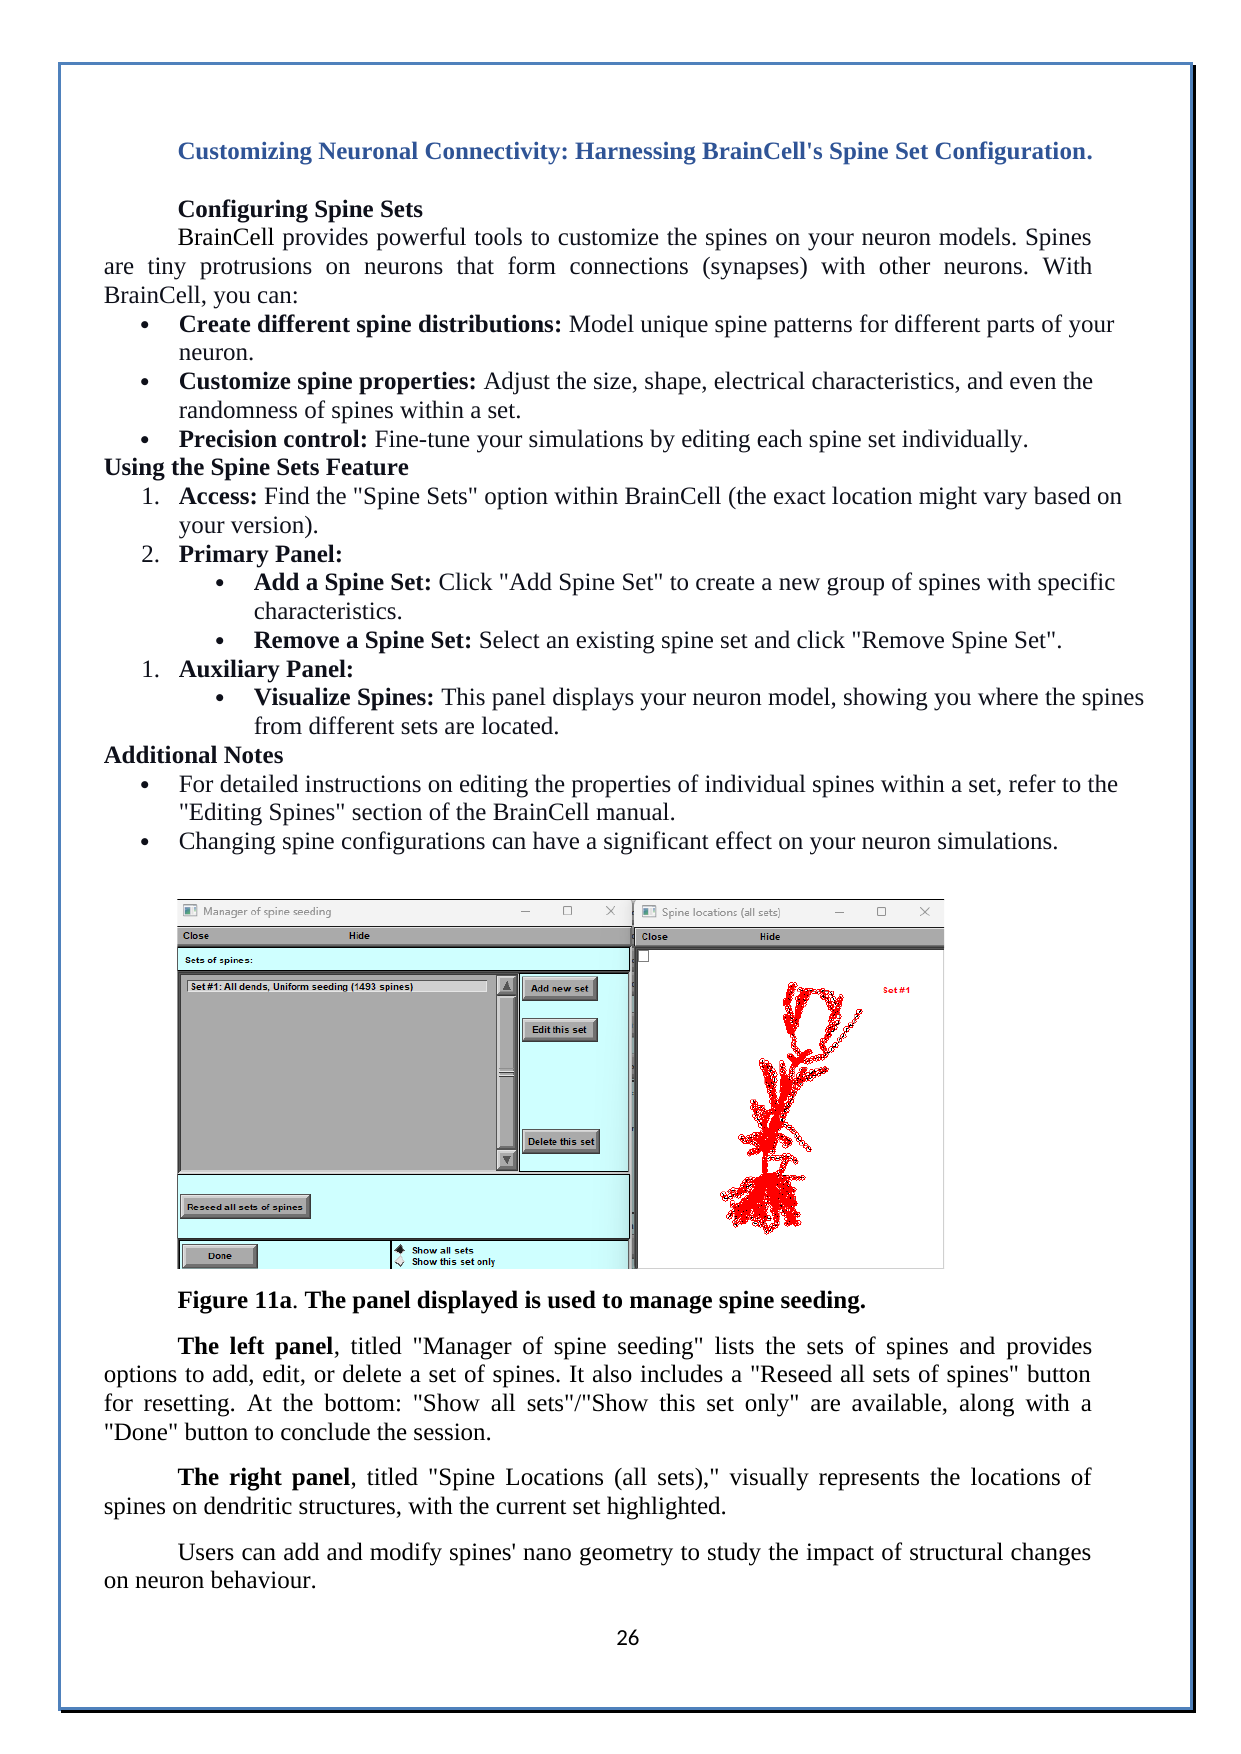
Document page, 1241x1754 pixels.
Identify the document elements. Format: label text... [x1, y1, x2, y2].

list Changing spine configurations can have a significant effect on your neuron simulations. [141, 826, 1152, 855]
text The right panel, titled "Spine Locations (all sets)," visually represents the locations of spines on dendritic structures, with the current set highlighted. [103, 1462, 1093, 1520]
text Using the Spine Sets Feature [103, 452, 1152, 481]
text Additional Notes [103, 740, 1152, 769]
list Add a Spine Set: Click "Add Spine Set" to create a new group of spines with specific characteristics. [216, 567, 1152, 625]
picture [177, 899, 945, 1269]
text Figure 11a. The panel displayed is used to manage spine seeding. [103, 1285, 1093, 1314]
text Configuring Spine Sets [103, 194, 1152, 222]
list Visualize Spines: This panel displays your neuron model, showing you where the spines from different sets are located. [216, 682, 1152, 740]
list Create different spine distributions: Model unique spine patterns for different parts of your neuron. [141, 309, 1152, 366]
list Precision control: Fine-tune your simulations by editing each spine set individually. [141, 424, 1152, 452]
list Customize spine properties: Adjust the size, shape, electrical characteristics, and even the randomness of spines within a set. [141, 366, 1152, 424]
subtitle Customizing Neuronal Connectivity: Harnessing BrainCell's Spine Set Configuration. [103, 136, 1093, 165]
list For detailed instructions on editing the properties of individual spines within a set, refer to the "Editing Spines" section of the BrainCell manual. [141, 769, 1152, 826]
list Remove a Spine Set: Select an existing spine set and click "Remove Spine Set". [216, 625, 1152, 654]
list Auxiliary Panel: [141, 654, 1152, 682]
text Users can add and modify spines' nano geometry to study the impact of structural changes on neuron behaviour. [103, 1537, 1093, 1594]
text BrainCell provides powerful tools to customize the spines on your neuron models. Spines are tiny protrusions on neurons that form connections (synapses) with other neurons. With BrainCell, you can: [103, 222, 1093, 309]
text The left panel, titled "Manager of spine seeding" lists the sets of spines and provides options to add, edit, or delete a set of spines. It also includes a "Reseed all sets of spines" button for resetting. At the bottom: "Show all sets"/"Show this set only" are available, along with a "Done" button to conclude the session. [103, 1331, 1093, 1446]
list Primary Panel: [141, 539, 1152, 567]
list Access: Find the "Spine Sets" option within BrainCell (the exact location might vary based on your version). [141, 481, 1152, 539]
